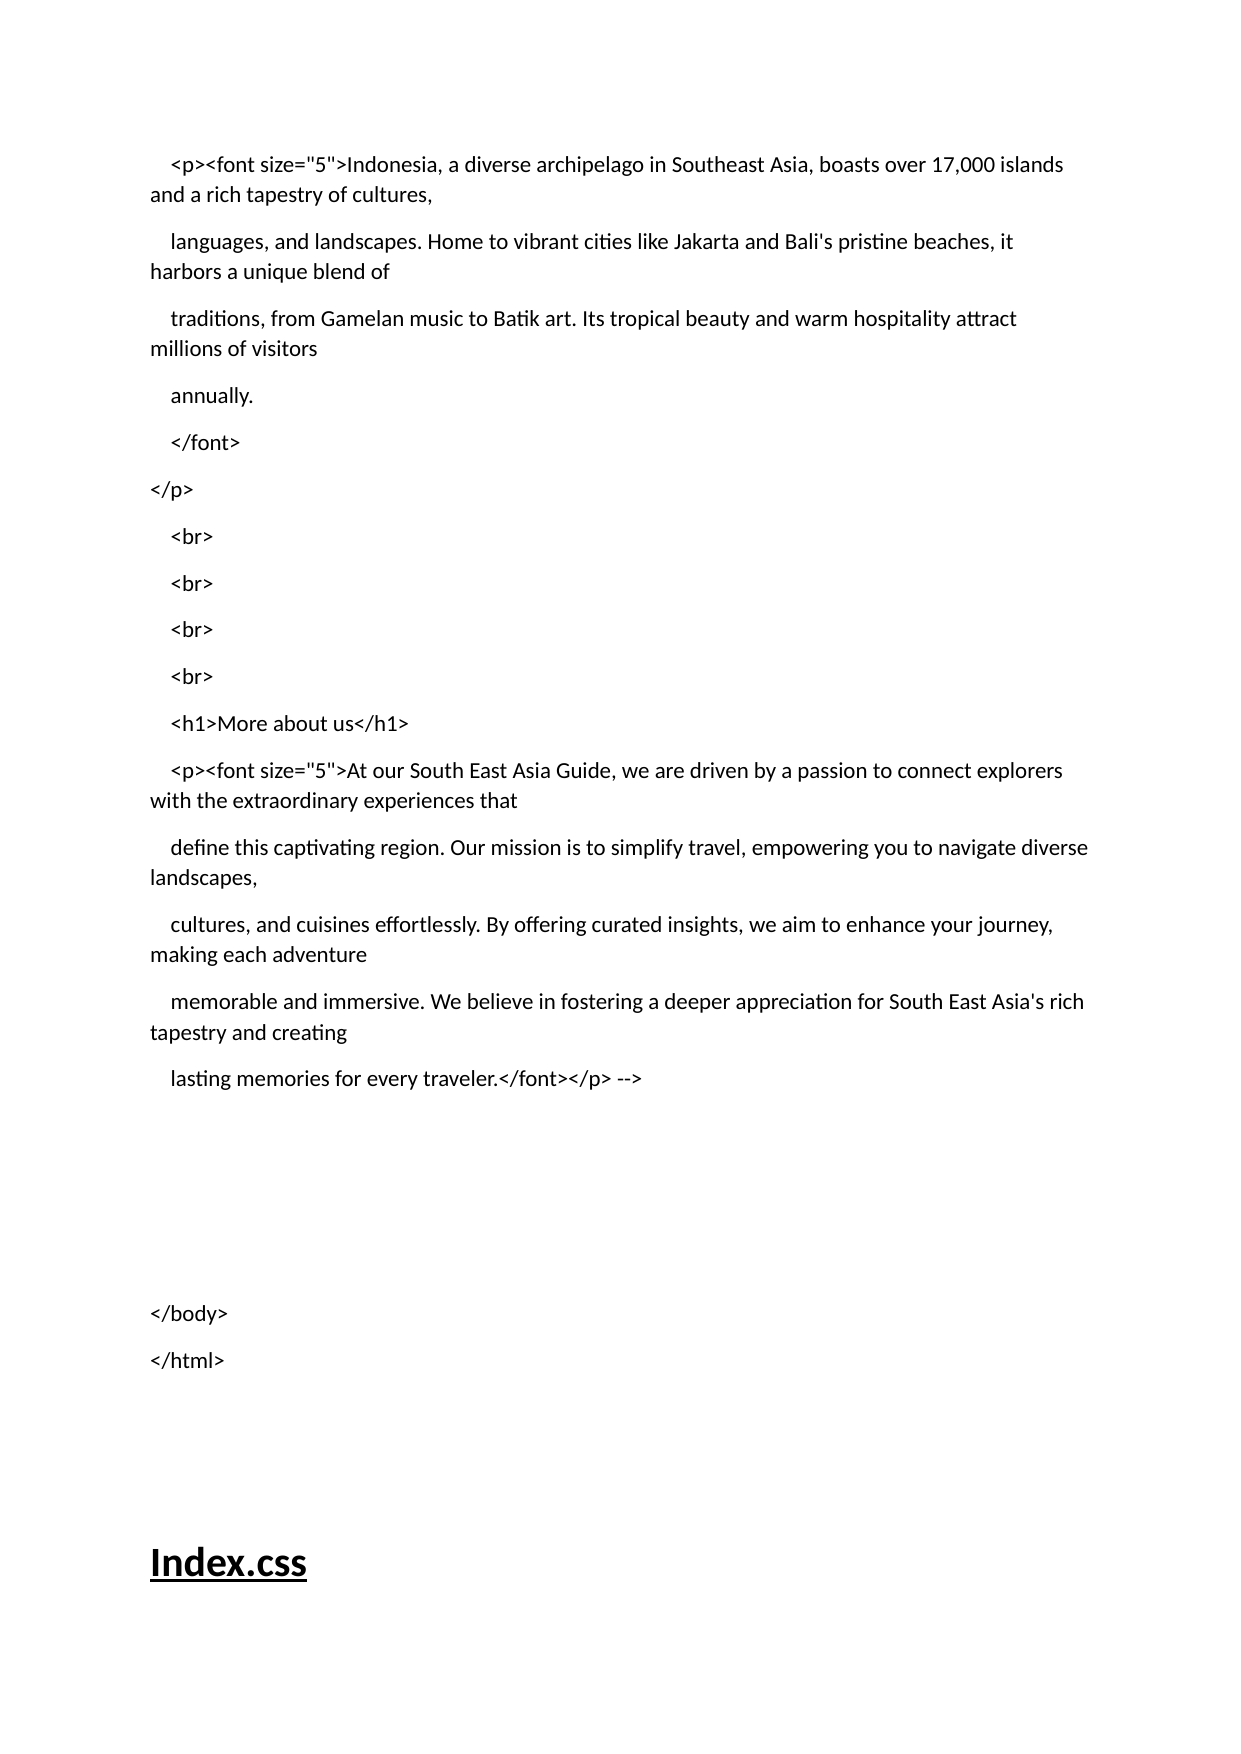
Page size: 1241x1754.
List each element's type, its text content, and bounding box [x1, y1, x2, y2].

text lasting memories for every traveler.</font></p> --> [150, 1064, 1090, 1093]
text </html> [150, 1346, 1090, 1374]
text <br> [150, 569, 1090, 597]
text </font> [150, 428, 1090, 456]
text memorable and immersive. We believe in fostering a deeper appreciation for South East Asia's rich tapestry and creating [150, 987, 1090, 1046]
text <p><font size="5">At our South East Asia Guide, we are driven by a passion to connect explorers with the extraordinary experiences that [150, 756, 1090, 814]
text languages, and landscapes. Home to vibrant cities like Jakarta and Bali's pristine beaches, it harbors a unique blend of [150, 227, 1090, 285]
text <br> [150, 616, 1090, 644]
text <p><font size="5">Indonesia, a diverse archipelago in Southeast Asia, boasts over 17,000 islands and a rich tapestry of cultures, [150, 150, 1090, 208]
text Index.css [150, 1536, 1090, 1587]
text define this captivating region. Our mission is to simplify travel, empowering you to navigate diverse landscapes, [150, 833, 1090, 892]
text annually. [150, 381, 1090, 409]
text </body> [150, 1299, 1090, 1327]
text traditions, from Gamelan music to Batik art. Its tropical beauty and warm hospitality attract millions of visitors [150, 304, 1090, 362]
text <br> [150, 662, 1090, 691]
text </p> [150, 475, 1090, 503]
text <h1>More about us</h1> [150, 709, 1090, 737]
text <br> [150, 522, 1090, 550]
text cultures, and cuisines effortlessly. By offering curated insights, we aim to enhance your journey, making each adventure [150, 910, 1090, 969]
